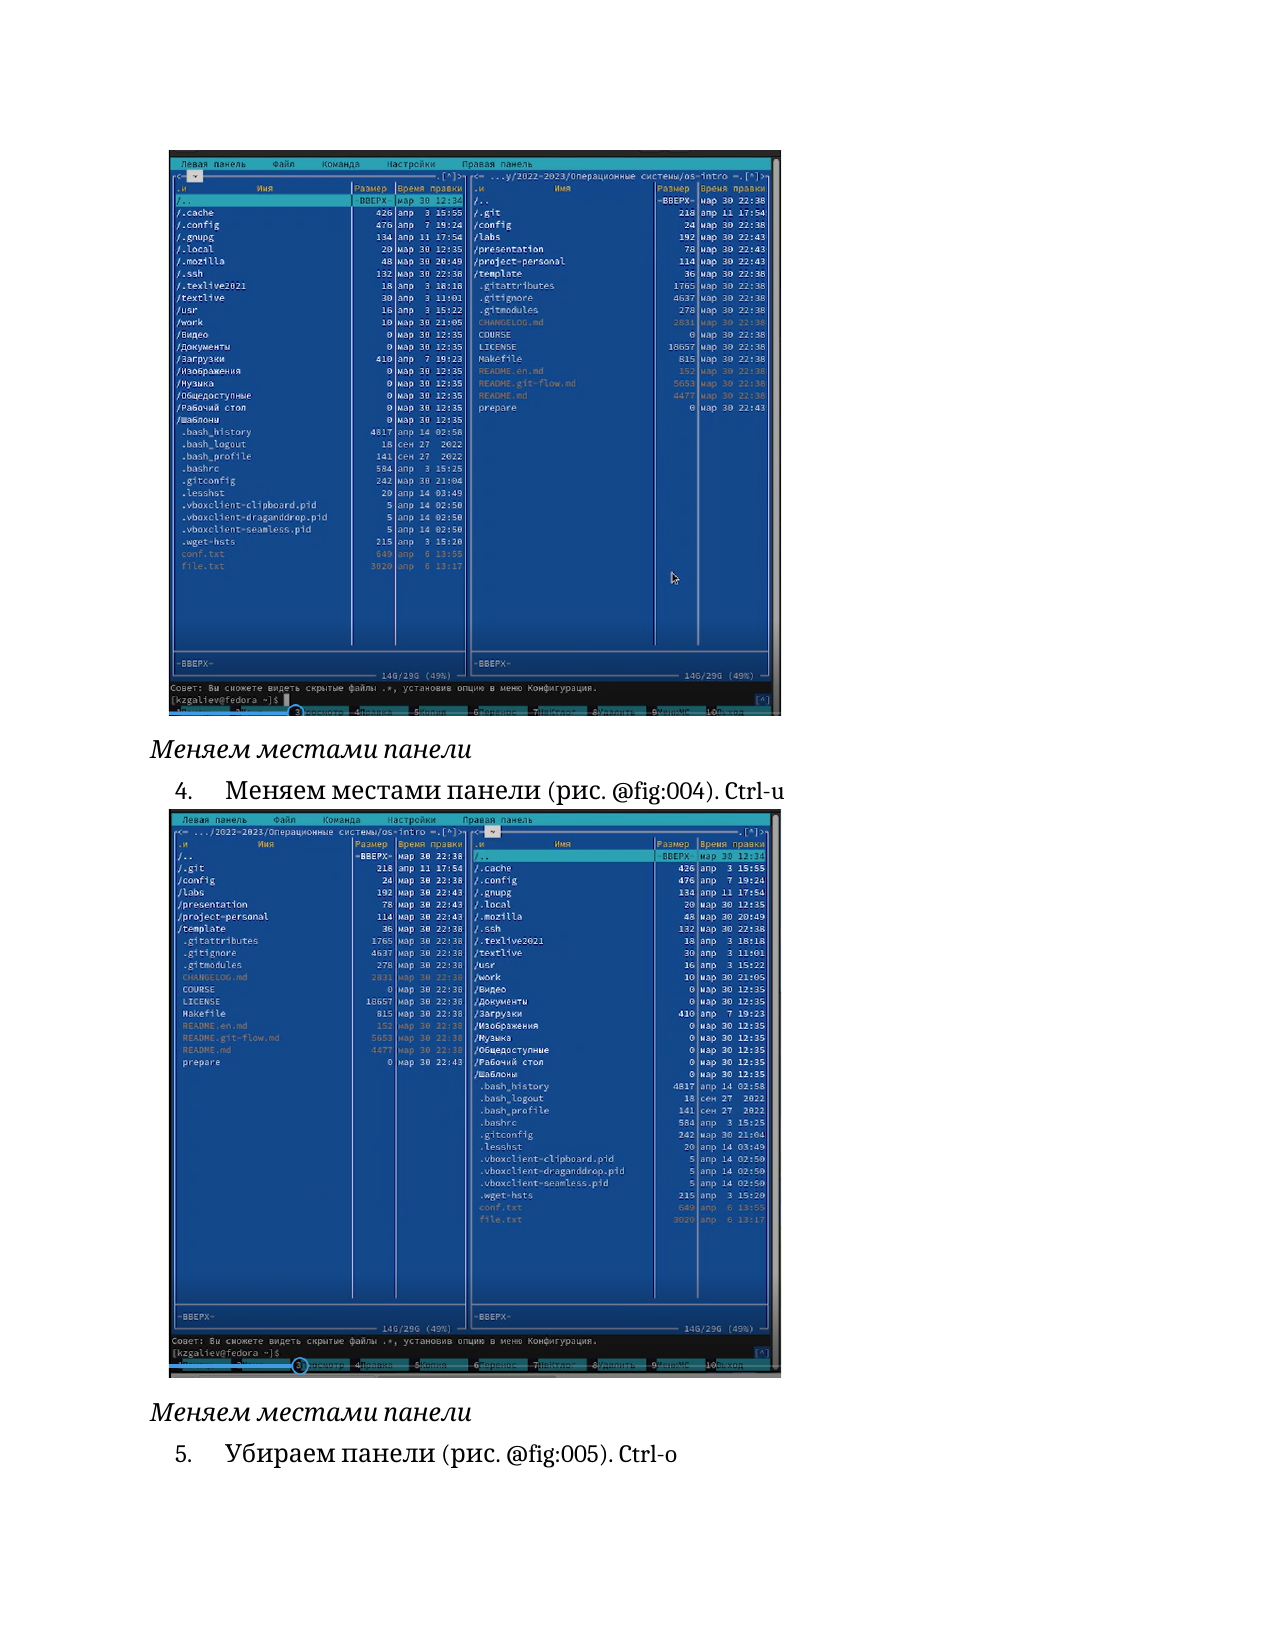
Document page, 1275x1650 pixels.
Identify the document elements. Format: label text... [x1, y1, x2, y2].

picture [168, 150, 782, 716]
list Меняем местами панели (рис. @fig:004). Ctrl-u [175, 777, 1125, 806]
picture [168, 809, 782, 1378]
list Убираем панели (рис. @fig:005). Ctrl-o [175, 1440, 1125, 1469]
text Меняем местами панели [150, 1399, 1125, 1427]
text Меняем местами панели [150, 736, 1125, 765]
